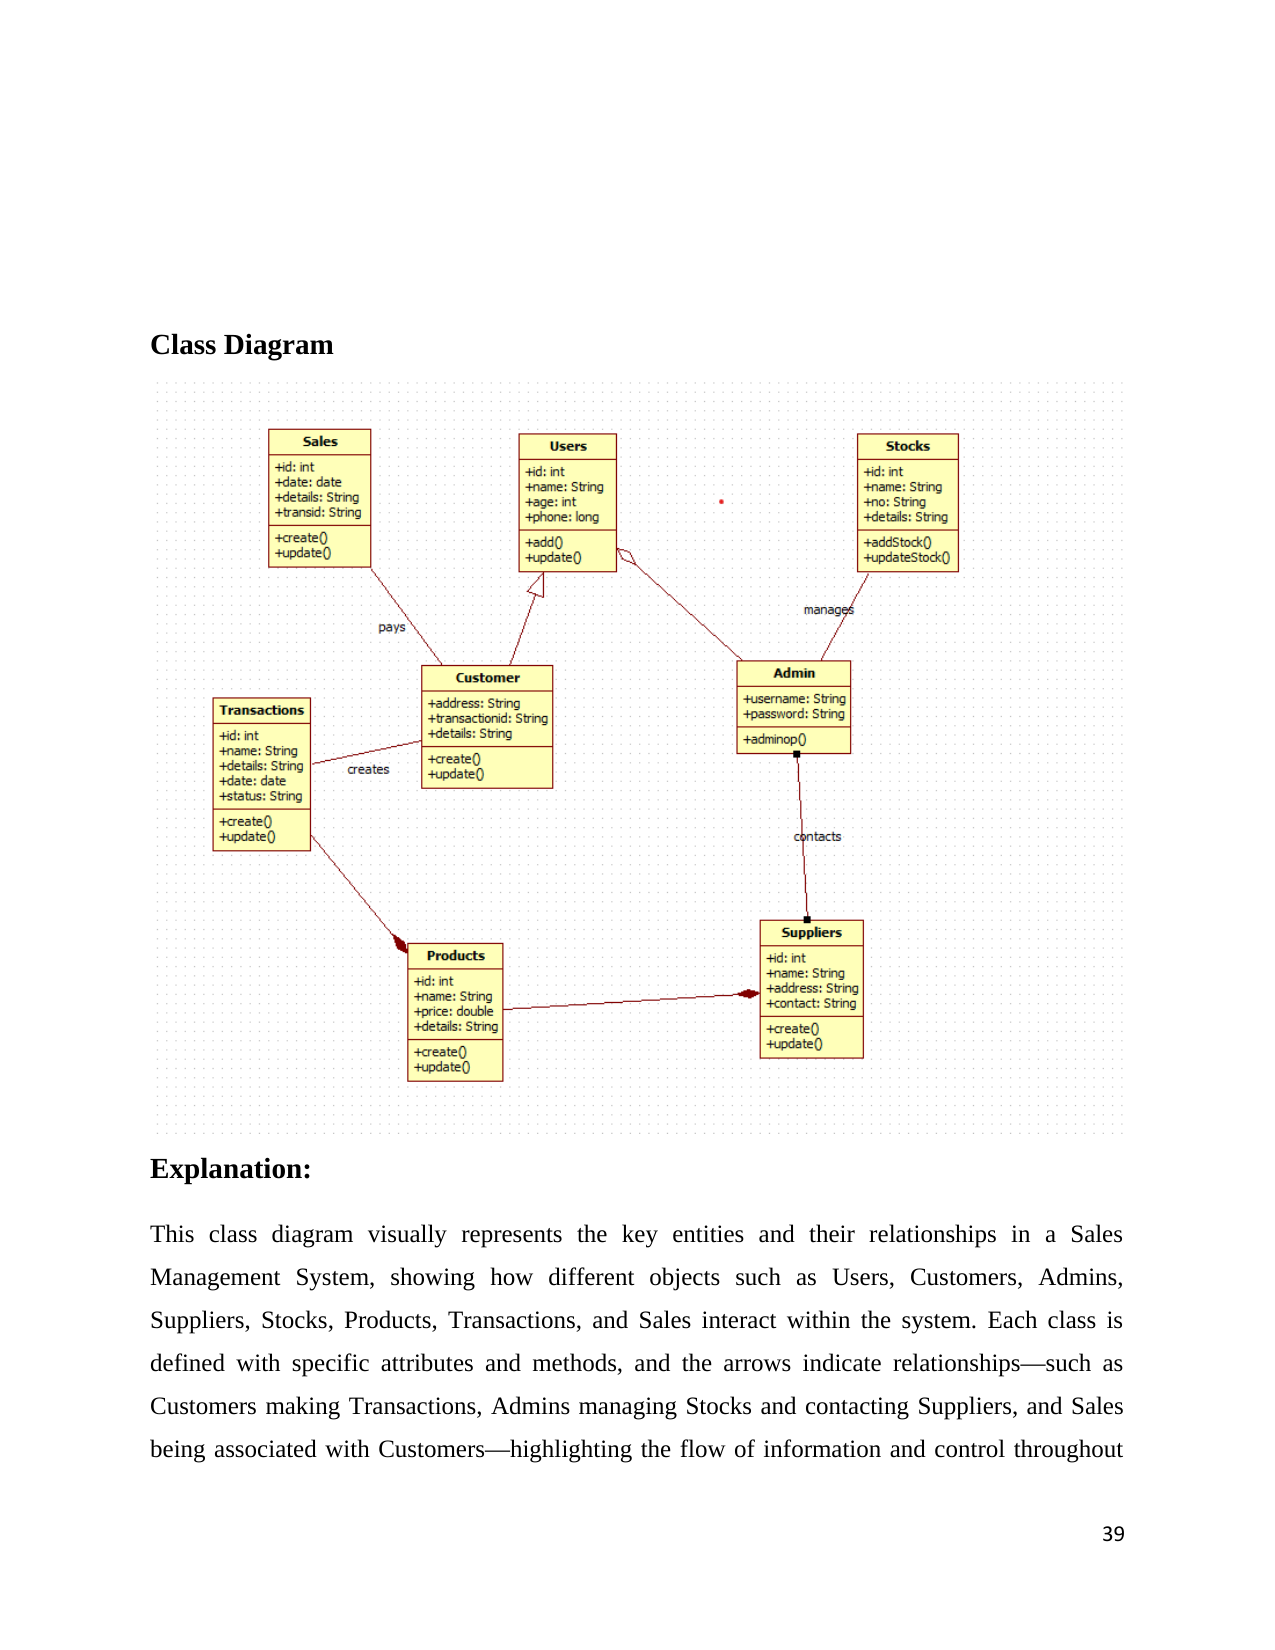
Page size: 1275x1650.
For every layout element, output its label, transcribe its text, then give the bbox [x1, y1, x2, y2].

picture [150, 379, 1125, 1134]
text Class Diagram [150, 327, 1125, 361]
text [150, 1219, 1125, 1463]
text Explanation: [150, 1152, 1125, 1185]
